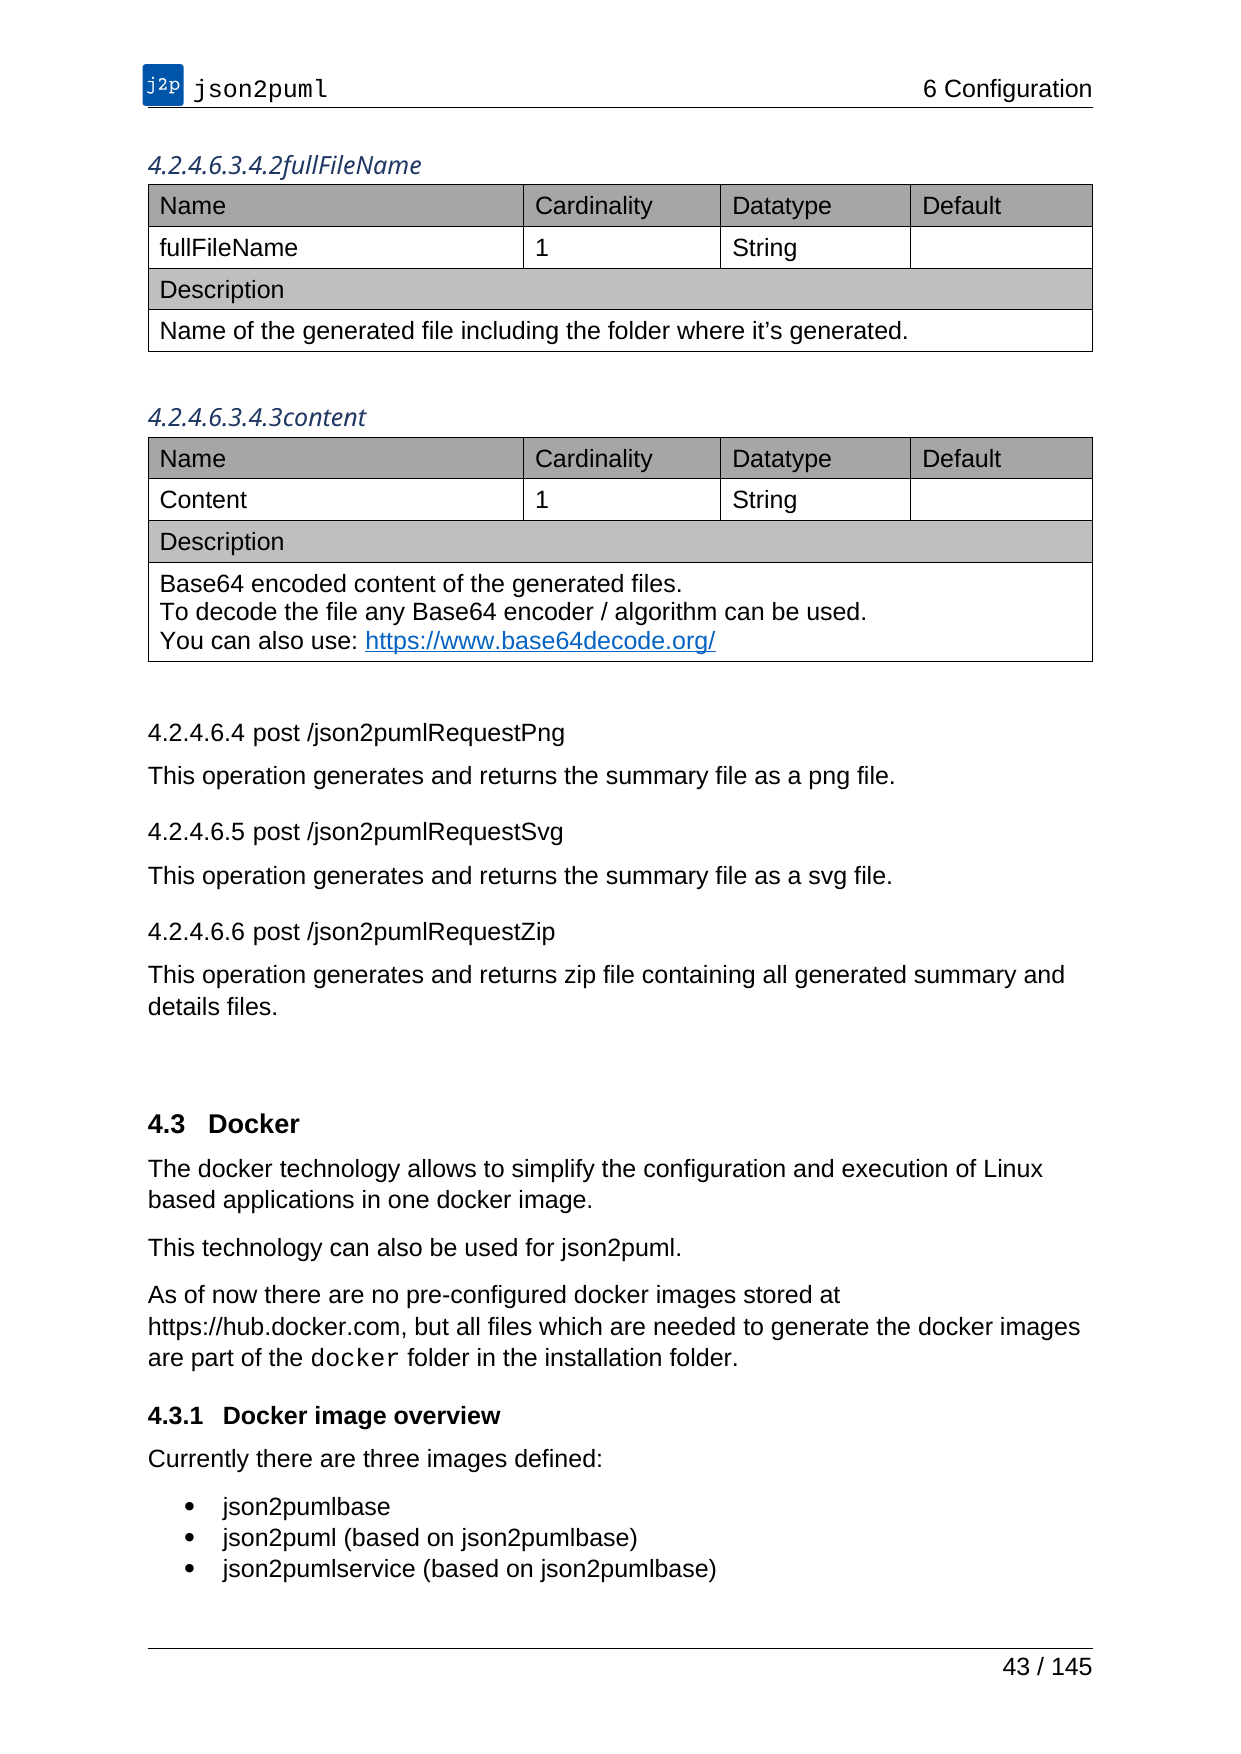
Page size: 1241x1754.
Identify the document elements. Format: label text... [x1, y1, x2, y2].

table_cell Content [149, 479, 523, 520]
list json2pumlbase [185, 1492, 1093, 1521]
table_header Default [911, 185, 1092, 226]
subtitle content [148, 400, 1093, 434]
subtitle post /json2pumlRequestZip [148, 917, 1093, 946]
table_header Name [149, 185, 523, 226]
table_header Datatype [721, 185, 910, 226]
text Currently there are three images defined: [148, 1444, 1093, 1473]
table_cell String [721, 479, 910, 520]
subtitle Docker image overview [148, 1401, 1093, 1430]
picture [142, 64, 184, 106]
text The docker technology allows to simplify the configuration and execution of Linux based applications in one docker image. [148, 1154, 1093, 1214]
table_header Cardinality [524, 438, 720, 478]
table_header Datatype [721, 438, 910, 478]
text This operation generates and returns the summary file as a png file. [148, 761, 1093, 790]
text This operation generates and returns zip file containing all generated summary and details files. [148, 961, 1093, 1020]
table_cell String [721, 227, 910, 268]
table_header Name [149, 438, 523, 478]
table_cell Base64 encoded content of the generated files. To decode the file any Base64 encoder / algorithm can be used. You can also use: https://www.base64decode.org/ [149, 563, 1092, 661]
subtitle Docker [148, 1108, 1093, 1139]
table_cell fullFileName [149, 227, 523, 268]
subtitle post /json2pumlRequestPng [148, 718, 1093, 747]
table_cell Description [149, 269, 1092, 309]
table_cell Name of the generated file including the folder where it’s generated. [149, 310, 1092, 351]
table_cell 1 [524, 479, 720, 520]
text This operation generates and returns the summary file as a svg file. [148, 861, 1093, 890]
subtitle post /json2pumlRequestSvg [148, 817, 1093, 846]
subtitle fullFileName [148, 148, 1093, 182]
table_header Default [911, 438, 1092, 478]
table_cell [911, 479, 1092, 520]
table_cell Description [149, 521, 1092, 562]
list json2puml (based on json2pumlbase) [185, 1523, 1093, 1552]
text As of now there are no pre-configured docker images stored at https://hub.docker.com, but all files which are needed to generate the docker images are part of the docker folder in the installation folder. [148, 1281, 1093, 1373]
list json2pumlservice (based on json2pumlbase) [185, 1554, 1093, 1583]
table_cell [911, 227, 1092, 268]
table_cell 1 [524, 227, 720, 268]
text This technology can also be used for json2puml. [148, 1233, 1093, 1262]
table_header Cardinality [524, 185, 720, 226]
